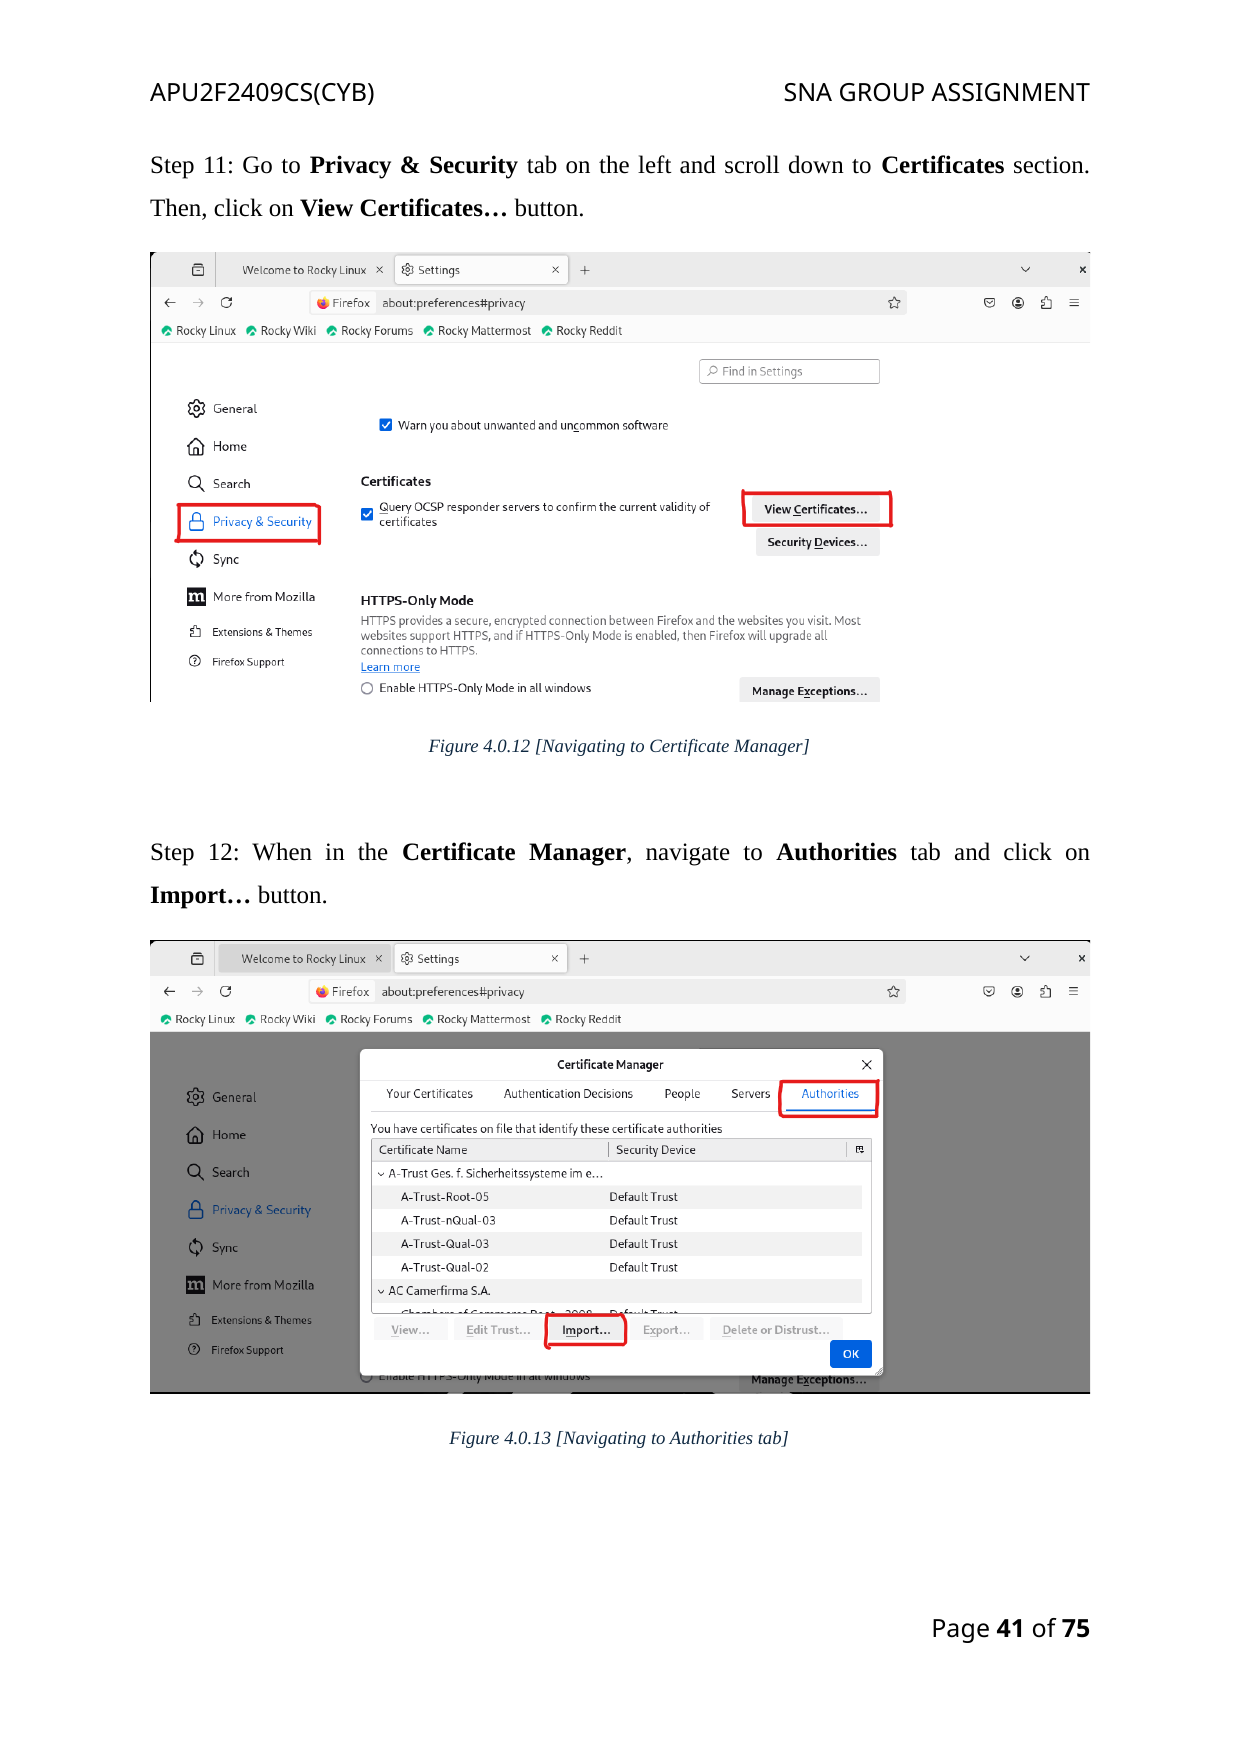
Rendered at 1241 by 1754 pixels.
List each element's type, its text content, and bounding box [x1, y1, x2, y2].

text Step 11: Go to Privacy & Security tab on the left and scroll down to Certificates section. Then, click on View Certificates… button. [150, 150, 1090, 222]
text Step 12: When in the Certificate Manager, navigate to Authorities tab and click on Import… button. [150, 837, 1090, 909]
picture [150, 940, 1091, 1394]
text Figure 4.0.12 [Navigating to Certificate Manager] [150, 735, 1090, 757]
picture [150, 252, 1091, 702]
text Figure 4.0.13 [Navigating to Authorities tab] [150, 1427, 1090, 1449]
